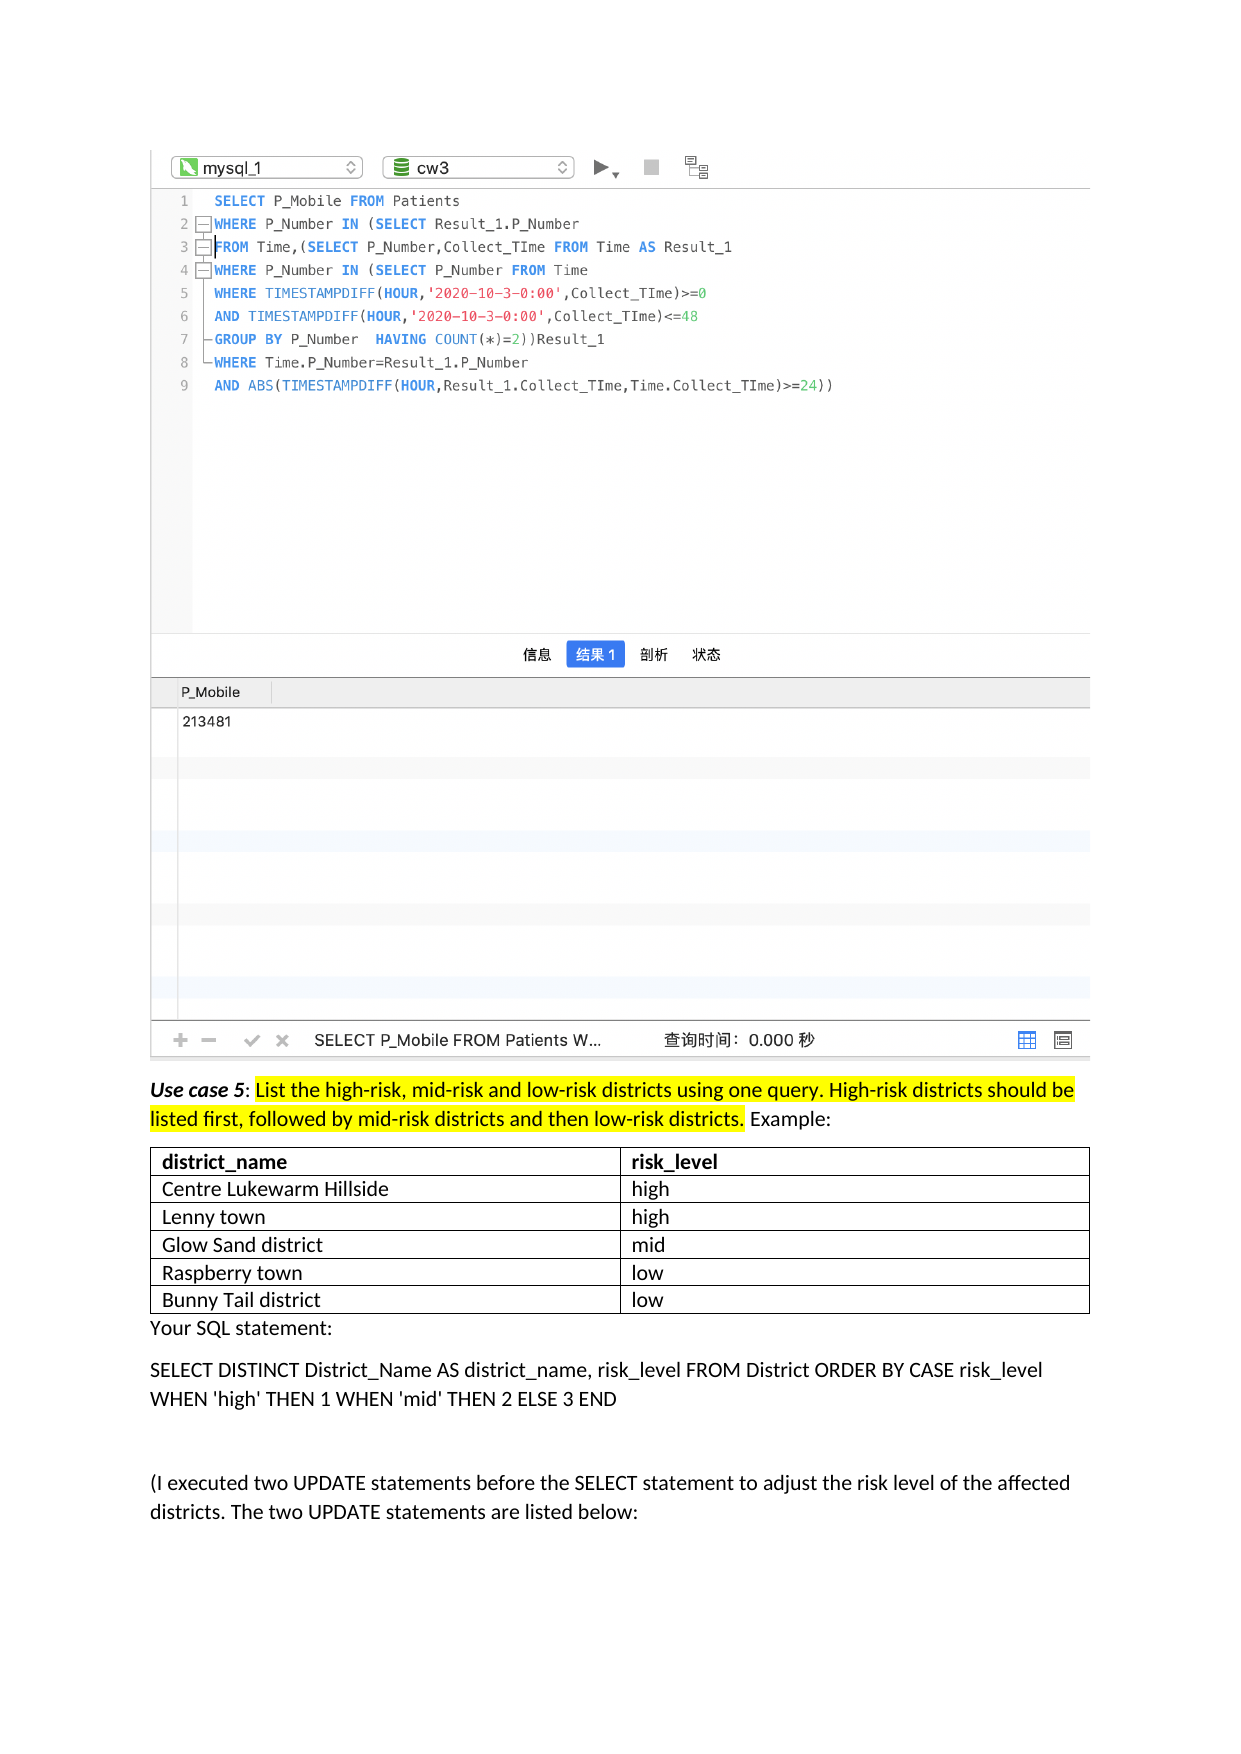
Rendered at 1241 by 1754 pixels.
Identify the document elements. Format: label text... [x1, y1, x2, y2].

text Your SQL statement: [150, 1314, 1090, 1341]
table_cell Bunny Tail district [151, 1286, 620, 1313]
table_cell low [621, 1259, 1089, 1285]
table_cell high [621, 1203, 1089, 1230]
table_cell Lenny town [151, 1203, 620, 1230]
table_cell Centre Lukewarm Hillside [151, 1176, 620, 1202]
table_cell mid [621, 1231, 1089, 1258]
table_cell low [621, 1286, 1089, 1313]
text SELECT DISTINCT District_Name AS district_name, risk_level FROM District ORDER BY CASE risk_level WHEN 'high' THEN 1 WHEN 'mid' THEN 2 ELSE 3 END [150, 1356, 1090, 1412]
table_header risk_level [621, 1148, 1089, 1174]
table_cell high [621, 1176, 1089, 1202]
text (I executed two UPDATE statements before the SELECT statement to adjust the risk level of the affected districts. The two UPDATE statements are listed below: [150, 1469, 1090, 1525]
text Use case 5: List the high-risk, mid-risk and low-risk districts using one query. High-risk districts should be listed first, followed by mid-risk districts and then low-risk districts. Example: [150, 1076, 1090, 1132]
table_cell Glow Sand district [151, 1231, 620, 1258]
table_header district_name [151, 1148, 620, 1174]
picture [150, 150, 1091, 1061]
table_cell Raspberry town [151, 1259, 620, 1285]
